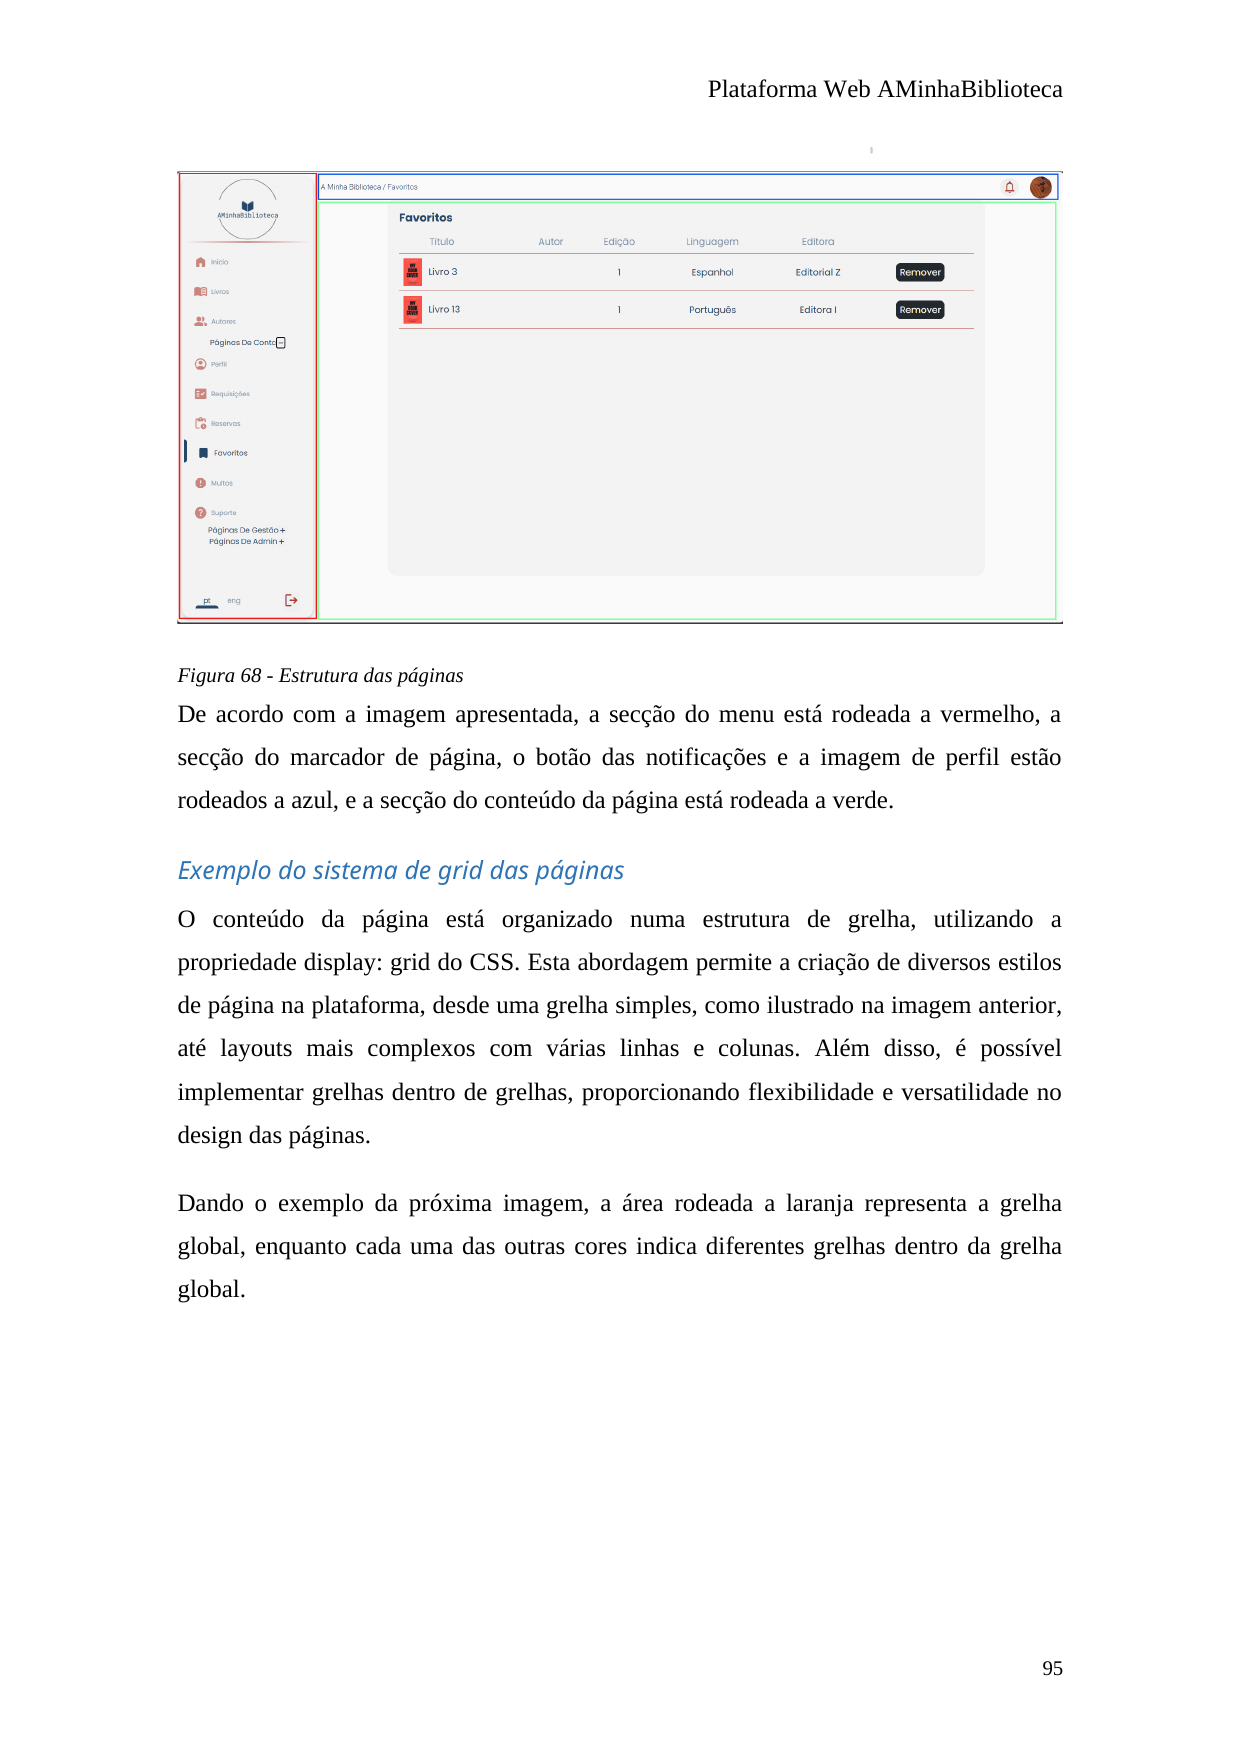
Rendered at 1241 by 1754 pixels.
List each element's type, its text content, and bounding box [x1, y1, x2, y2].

text Dando o exemplo da próxima imagem, a área rodeada a laranja representa a grelha global, enquanto cada uma das outras cores indica diferentes grelhas dentro da grelha global. [177, 1188, 1063, 1303]
text O conteúdo da página está organizado numa estrutura de grelha, utilizando a propriedade display: grid do CSS. Esta abordagem permite a criação de diversos estilos de página na plataforma, desde uma grelha simples, como ilustrado na imagem anterior, até layouts mais complexos com várias linhas e colunas. Além disso, é possível implementar grelhas dentro de grelhas, proporcionando flexibilidade e versatilidade no design das páginas. [177, 904, 1063, 1148]
text De acordo com a imagem apresentada, a secção do menu está rodeada a vermelho, a secção do marcador de página, o botão das notificações e a imagem de perfil estão rodeados a azul, e a secção do conteúdo da página está rodeada a verde. [177, 699, 1063, 814]
subtitle Exemplo do sistema de grid das páginas [177, 853, 1063, 887]
picture [177, 147, 1063, 624]
